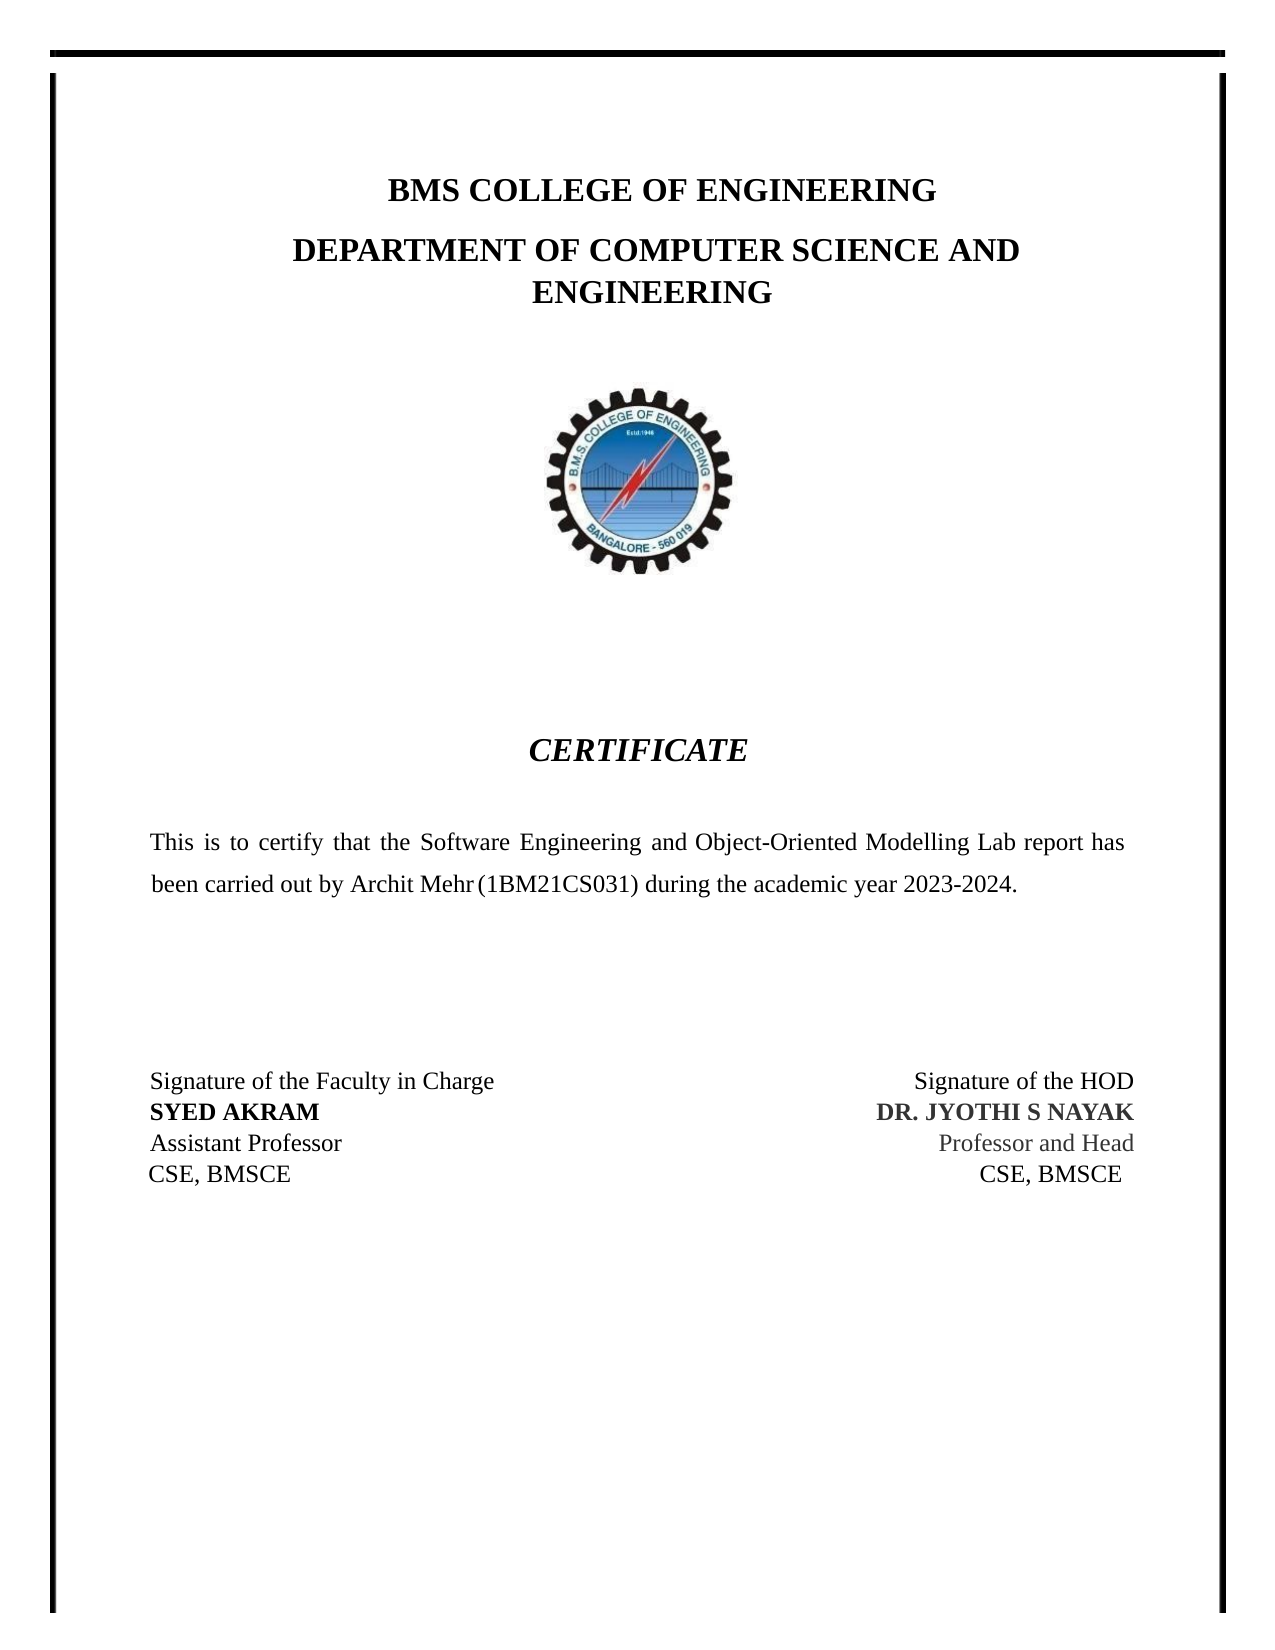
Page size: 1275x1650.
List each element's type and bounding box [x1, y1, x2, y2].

picture [50, 50, 1225, 57]
picture [50, 73, 1226, 1613]
